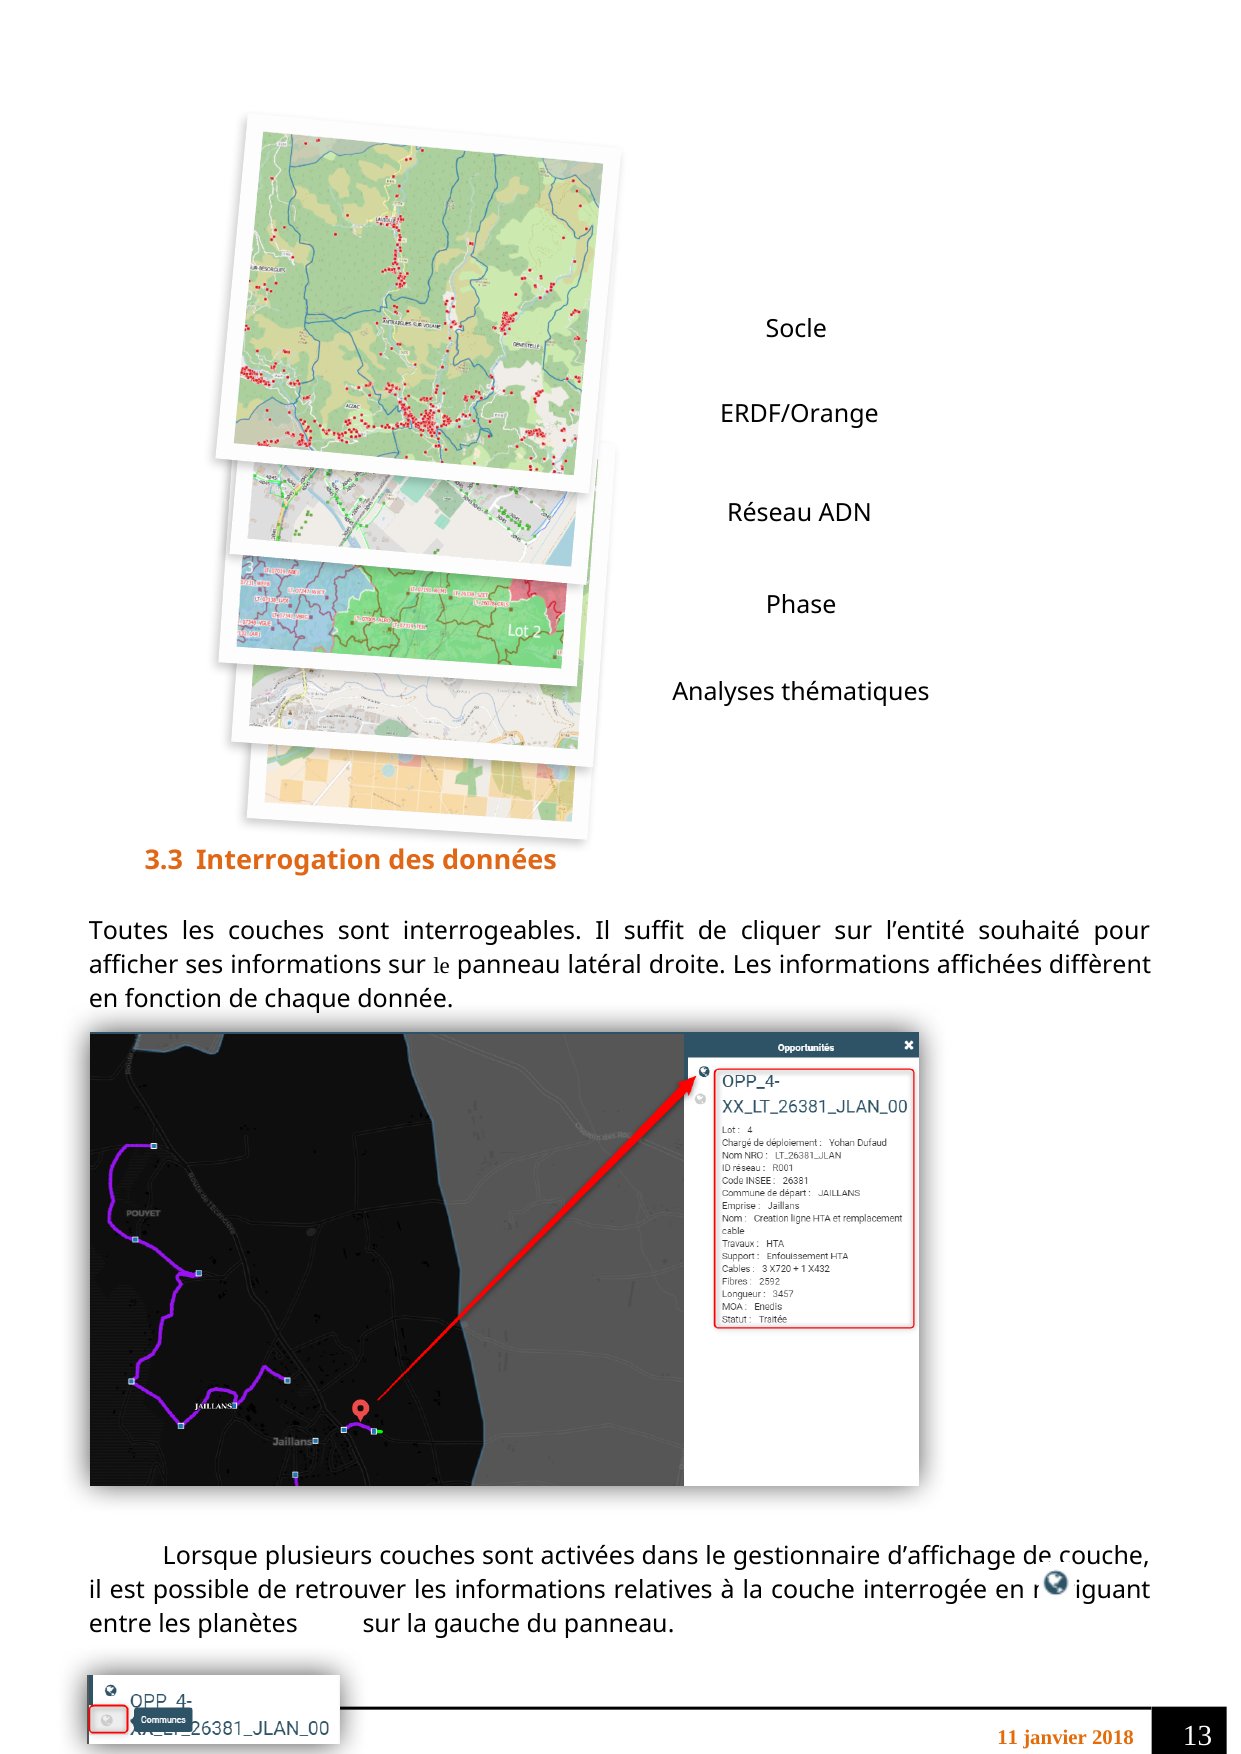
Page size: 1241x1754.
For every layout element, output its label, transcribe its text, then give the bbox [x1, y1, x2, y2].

picture [265, 745, 575, 821]
picture [234, 132, 603, 475]
subtitle Interrogation des données [144, 840, 1152, 877]
text Toutes les couches sont interrogeables. Il suffit de cliquer sur l’entité souhaité pour afficher ses informations sur le panneau latéral droite. Les informations affichées diffèrent en fonction de chaque donnée. [89, 913, 1152, 1015]
picture [248, 463, 577, 566]
picture [237, 555, 566, 668]
picture [1038, 1562, 1075, 1601]
text Lorsque plusieurs couches sont activées dans le gestionnaire d’affichage de couche, il est possible de retrouver les informations relatives à la couche interrogée en naviguant entre les planètes sur la gauche du panneau. [89, 1538, 1152, 1640]
picture [250, 532, 592, 749]
picture [90, 1032, 919, 1486]
picture [87, 1675, 340, 1744]
